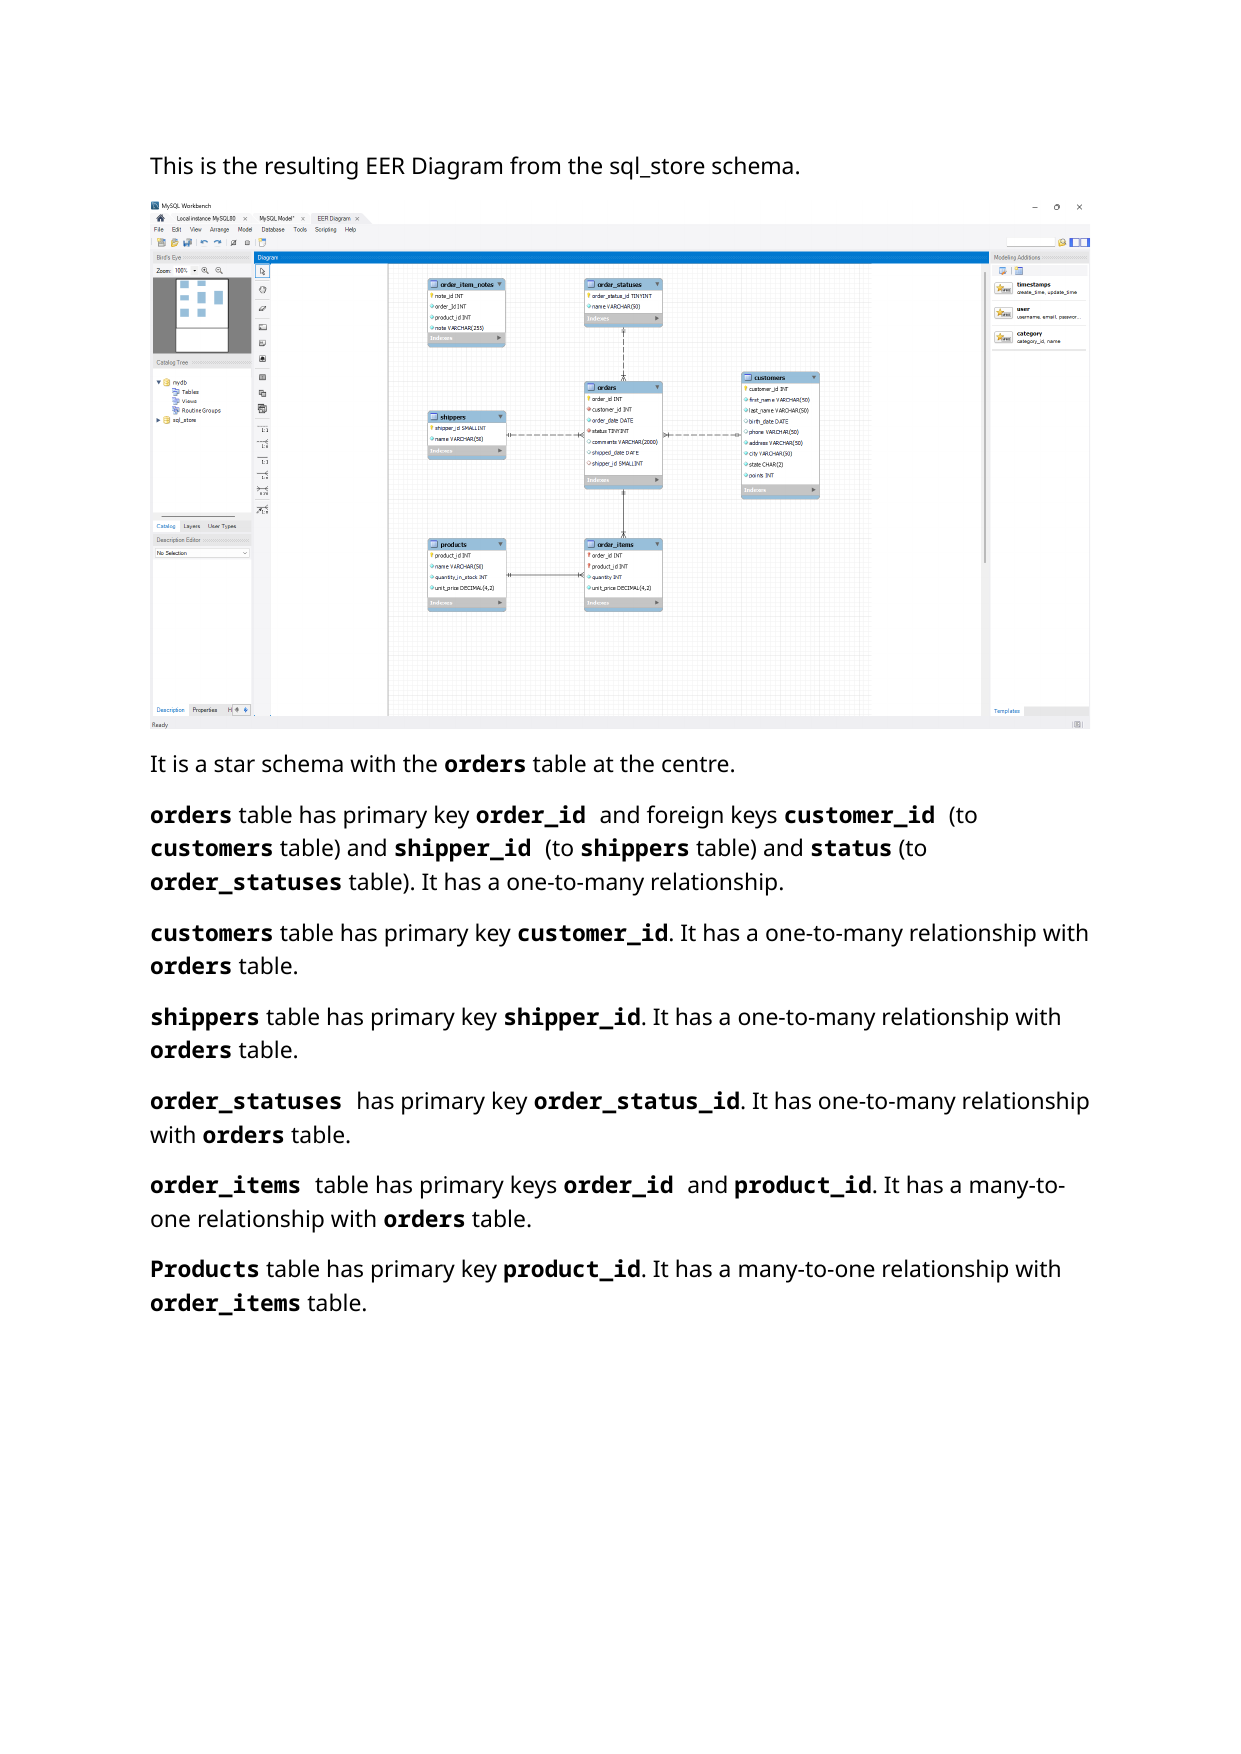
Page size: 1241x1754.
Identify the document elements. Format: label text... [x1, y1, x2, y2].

text This is the resulting EER Diagram from the sql_store schema. [150, 150, 1090, 181]
text orders table has primary key order_id and foreign keys customer_id (to customers table) and shipper_id (to shippers table) and status (to order_statuses table). It has a one-to-many relationship. [150, 799, 1090, 897]
text customers table has primary key customer_id. It has a one-to-many relationship with orders table. [150, 917, 1090, 982]
text Products table has primary key product_id. It has a many-to-one relationship with order_items table. [150, 1253, 1090, 1318]
text order_items table has primary keys order_id and product_id. It has a many-to-one relationship with orders table. [150, 1169, 1090, 1234]
picture [150, 200, 1091, 729]
text order_statuses has primary key order_status_id. It has one-to-many relationship with orders table. [150, 1085, 1090, 1150]
text shippers table has primary key shipper_id. It has a one-to-many relationship with orders table. [150, 1001, 1090, 1066]
text It is a star schema with the orders table at the centre. [150, 748, 1090, 779]
